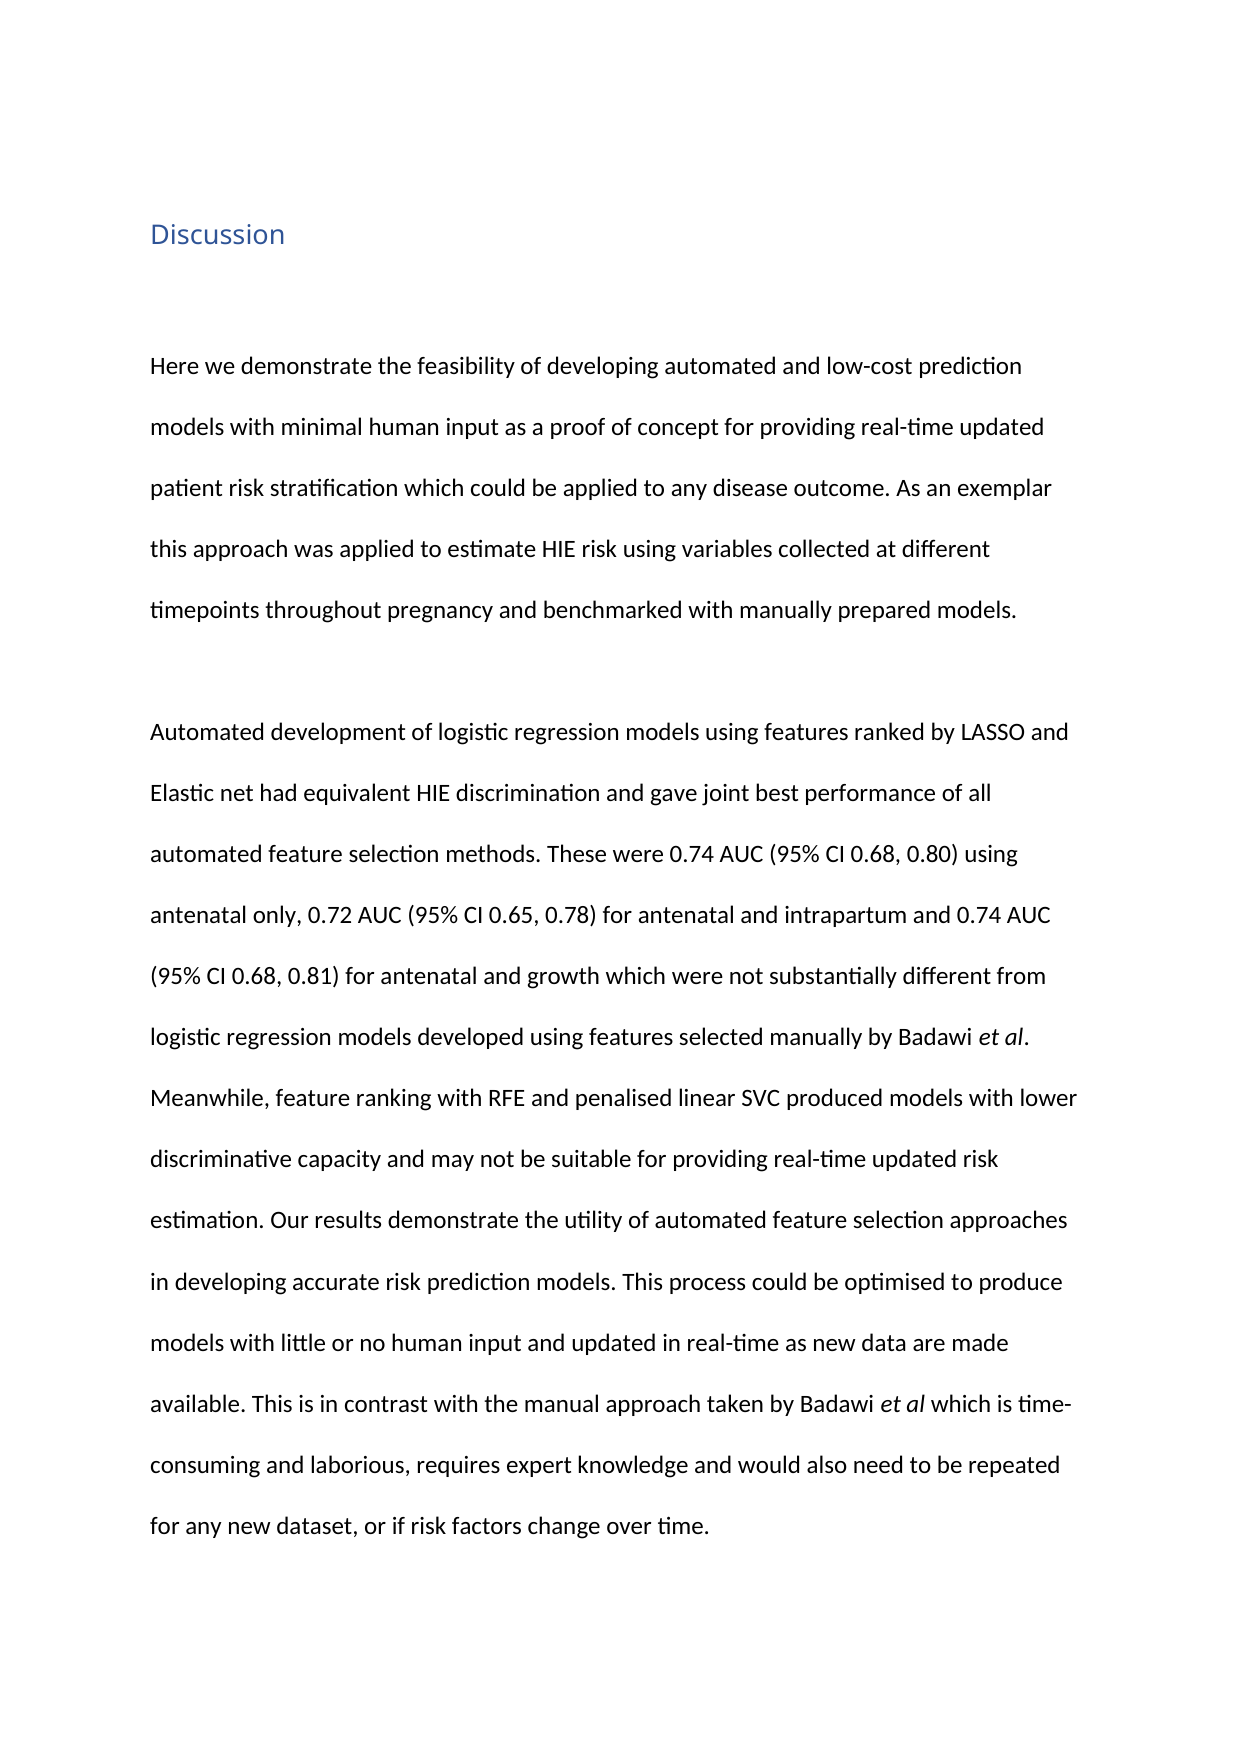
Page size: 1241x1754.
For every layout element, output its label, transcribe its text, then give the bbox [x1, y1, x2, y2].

text Automated development of logistic regression models using features ranked by LASSO and Elastic net had equivalent HIE discrimination and gave joint best performance of all automated feature selection methods. These were 0.74 AUC (95% CI 0.68, 0.80) using antenatal only, 0.72 AUC (95% CI 0.65, 0.78) for antenatal and intrapartum and 0.74 AUC (95% CI 0.68, 0.81) for antenatal and growth which were not substantially different from logistic regression models developed using features selected manually by Badawi et al. Meanwhile, feature ranking with RFE and penalised linear SVC produced models with lower discriminative capacity and may not be suitable for providing real-time updated risk estimation. Our results demonstrate the utility of automated feature selection approaches in developing accurate risk prediction models. This process could be optimised to produce models with little or no human input and updated in real-time as new data are made available. This is in contrast with the manual approach taken by Badawi et al which is time-consuming and laborious, requires expert knowledge and would also need to be repeated for any new dataset, or if risk factors change over time. [150, 716, 1090, 1540]
subtitle Discussion [150, 215, 1090, 252]
text Here we demonstrate the feasibility of developing automated and low-cost prediction models with minimal human input as a proof of concept for providing real-time updated patient risk stratification which could be applied to any disease outcome. As an exemplar this approach was applied to estimate HIE risk using variables collected at different timepoints throughout pregnancy and benchmarked with manually prepared models. [150, 350, 1090, 625]
